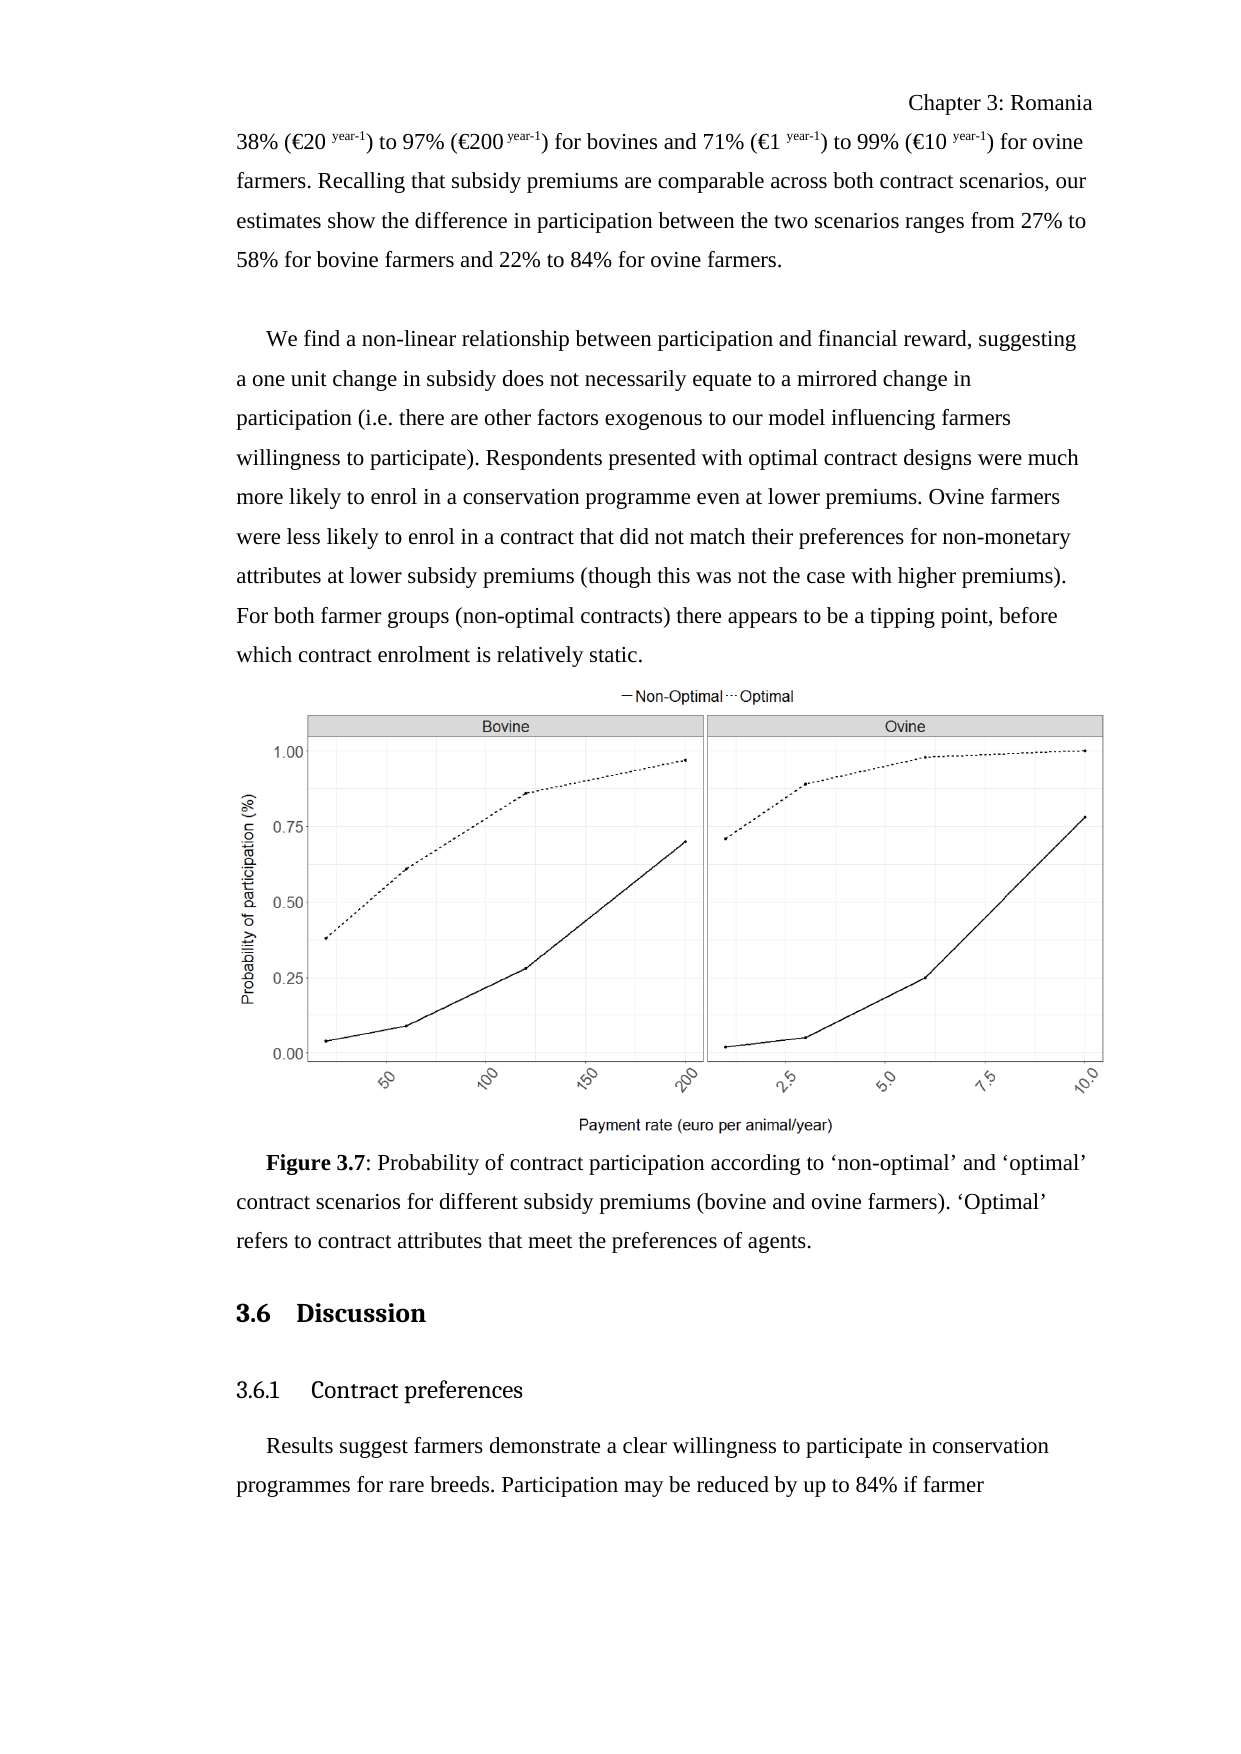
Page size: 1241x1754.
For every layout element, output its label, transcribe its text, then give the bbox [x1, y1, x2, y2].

text We find a non-linear relationship between participation and financial reward, suggesting a one unit change in subsidy does not necessarily equate to a mirrored change in participation (i.e. there are other factors exogenous to our model influencing farmers willingness to participate). Respondents presented with optimal contract designs were much more likely to enrol in a conservation programme even at lower premiums. Ovine farmers were less likely to enrol in a contract that did not match their preferences for non-monetary attributes at lower subsidy premiums (though this was not the case with higher premiums). For both farmer groups (non-optimal contracts) there appears to be a tipping point, before which contract enrolment is relatively static. [236, 325, 1092, 668]
subtitle Discussion [236, 1298, 1092, 1329]
subtitle Contract preferences [236, 1376, 1092, 1405]
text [236, 128, 1092, 273]
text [236, 1432, 1092, 1498]
picture [236, 680, 1107, 1136]
